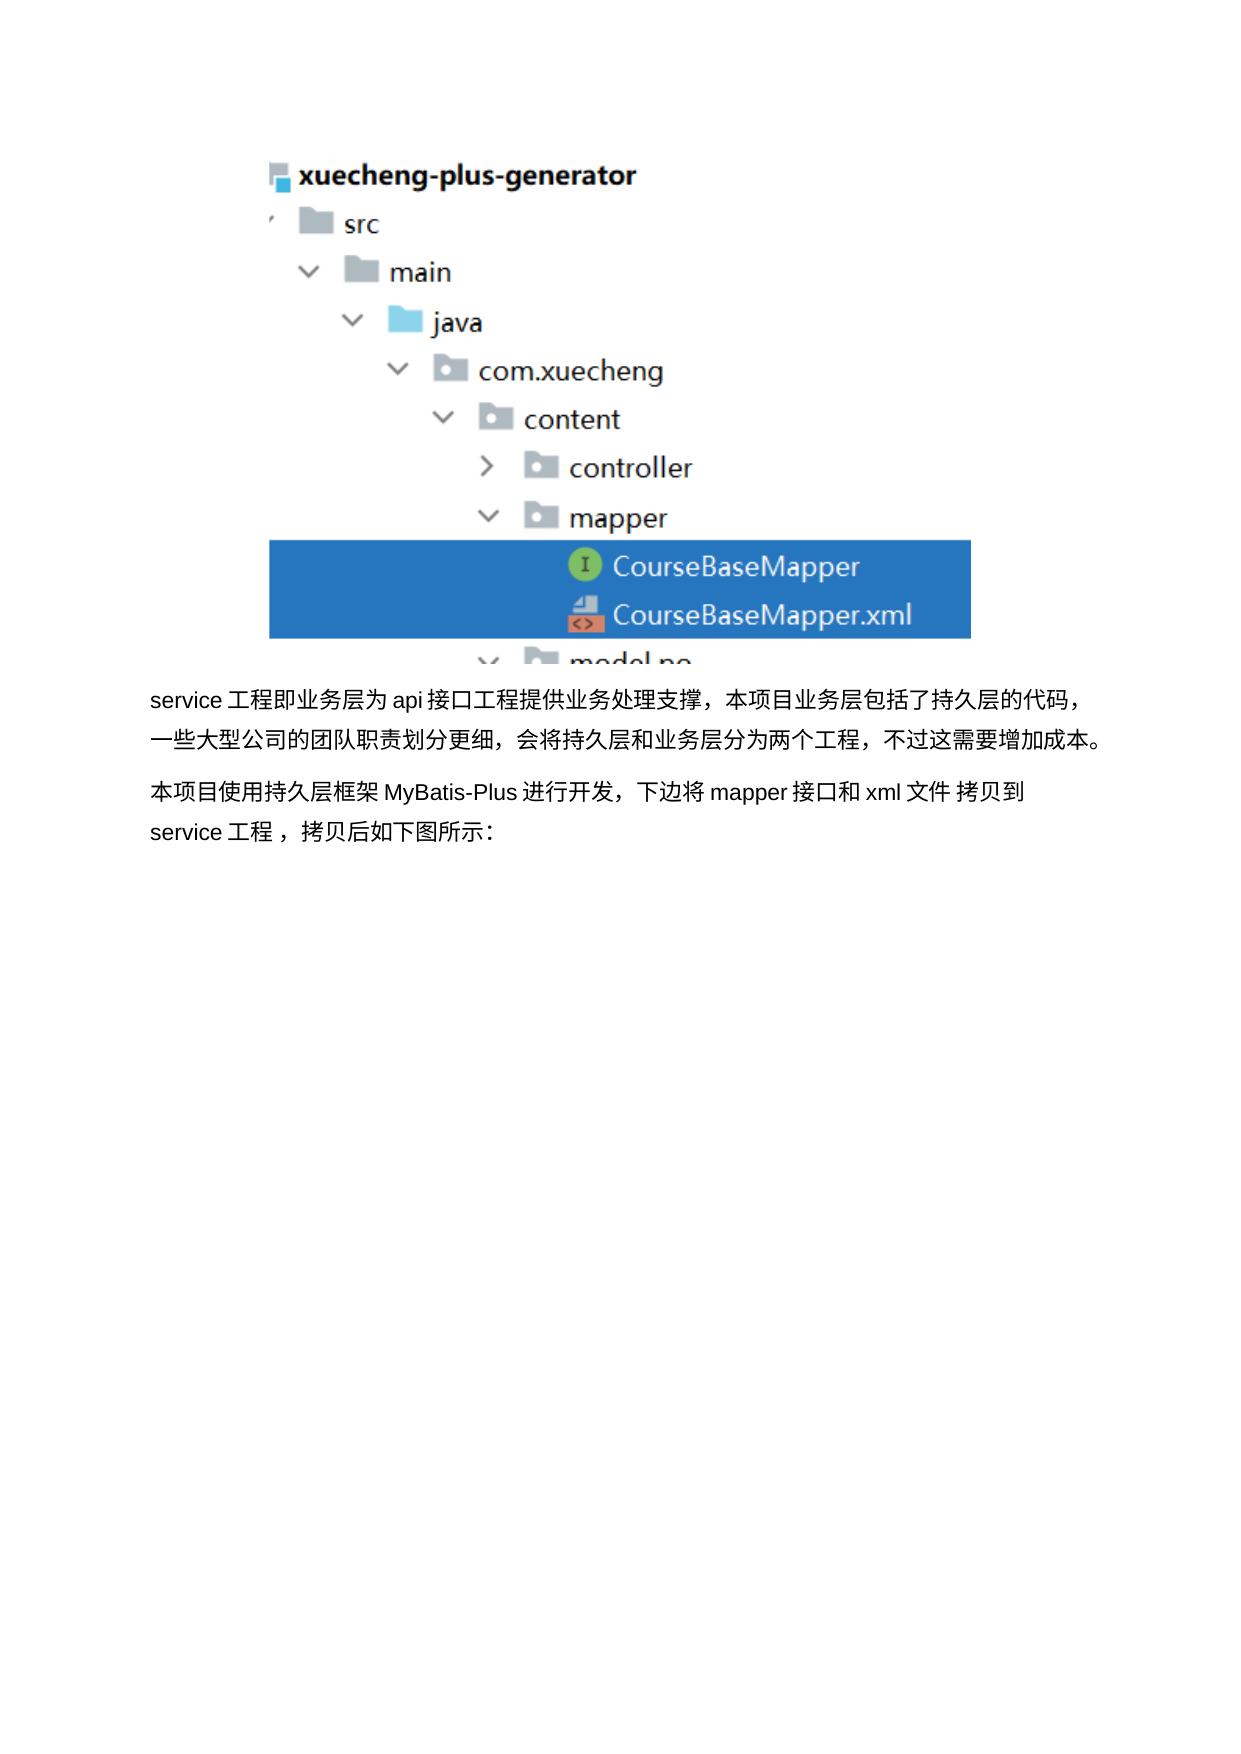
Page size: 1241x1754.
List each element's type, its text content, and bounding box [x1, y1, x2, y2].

text service工程即业务层为api接口工程提供业务处理支撑，本项目业务层包括了持久层的代码，一些大型公司的团队职责划分更细，会将持久层和业务层分为两个工程，不过这需要增加成本。 [150, 682, 1090, 755]
text 本项目使用持久层框架MyBatis-Plus进行开发，下边将mapper接口和xml文件 拷贝到 service工程 ，拷贝后如下图所示： [150, 774, 1090, 847]
picture [269, 150, 971, 664]
